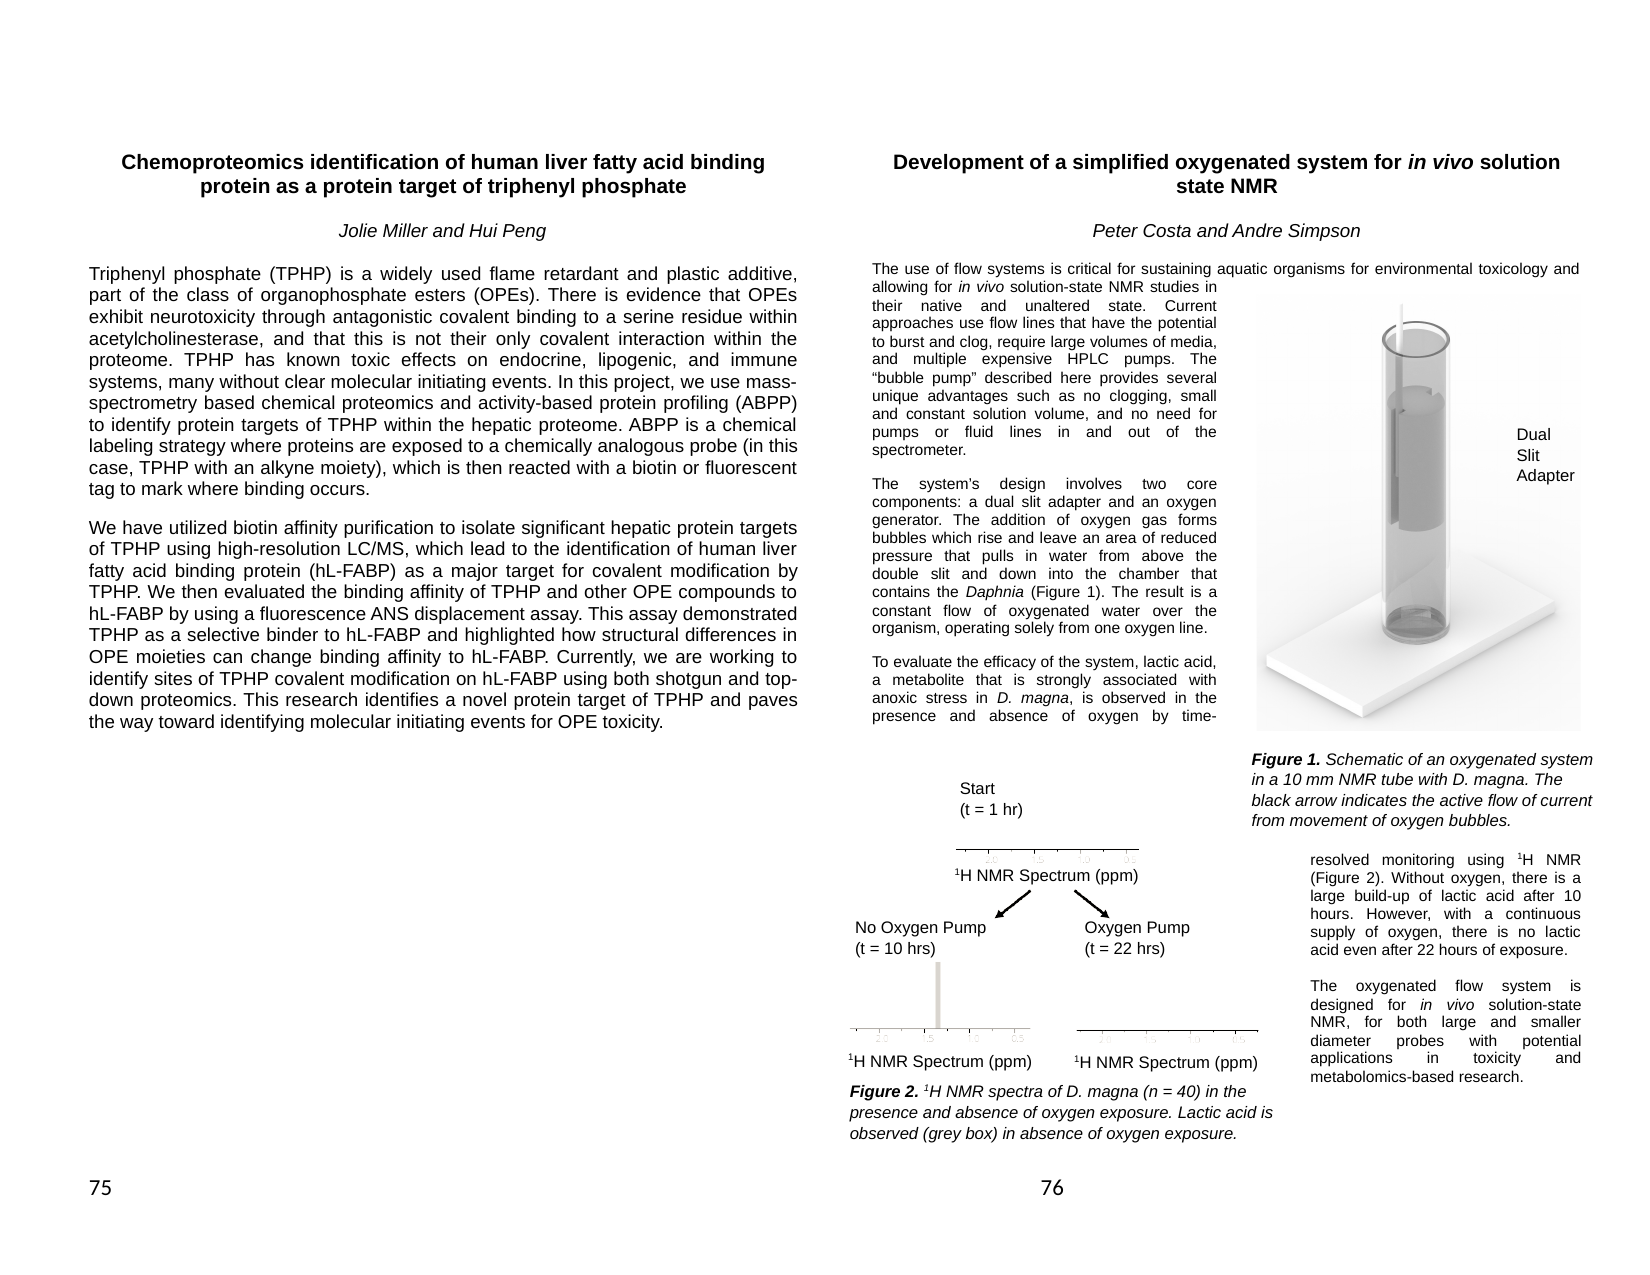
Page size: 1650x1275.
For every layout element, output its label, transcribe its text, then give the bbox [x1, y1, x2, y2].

text We have utilized biotin affinity purification to isolate significant hepatic protein targets of TPHP using high-resolution LC/MS, which lead to the identification of human liver fatty acid binding protein (hL-FABP) as a major target for covalent modification by TPHP. We then evaluated the binding affinity of TPHP and other OPE compounds to hL-FABP by using a fluorescence ANS displacement assay. This assay demonstrated TPHP as a selective binder to hL-FABP and highlighted how structural differences in OPE moieties can change binding affinity to hL-FABP. Currently, we are working to identify sites of TPHP covalent modification on hL-FABP using both shotgun and top-down proteomics. This research identifies a novel protein target of TPHP and paves the way toward identifying molecular initiating events for OPE toxicity. [89, 516, 798, 732]
text The use of flow systems is critical for sustaining aquatic organisms for environmental toxicology and allowing for in vivo solution-state NMR studies in their native and unaltered state. Current approaches use flow lines that have the potential to burst and clog, require large volumes of media, and multiple expensive HPLC pumps. The “bubble pump” described here provides several unique advantages such as no clogging, small and constant solution volume, and no need for pumps or fluid lines in and out of the spectrometer. [872, 260, 1581, 458]
text To evaluate the efficacy of the system, lactic acid, a metabolite that is strongly associated with anoxic stress in D. magna, is observed in the presence and absence of oxygen by time-resolved monitoring using 1H NMR (Figure 2). Without oxygen, there is a large build-up of lactic acid after 10 hours. However, with a continuous supply of oxygen, there is no lactic acid even after 22 hours of exposure. [1291, 843, 1581, 959]
text To evaluate the efficacy of the system, lactic acid, a metabolite that is strongly associated with anoxic stress in D. magna, is observed in the presence and absence of oxygen by time-resolved monitoring using 1H NMR (Figure 2). Without oxygen, there is a large build-up of lactic acid after 10 hours. However, with a continuous supply of oxygen, there is no lactic acid even after 22 hours of exposure. [872, 653, 1236, 741]
text Development of a simplified oxygenated system for in vivo solution state NMR [872, 150, 1581, 198]
text The oxygenated flow system is designed for in vivo solution-state NMR, for both large and smaller diameter probes with potential applications in toxicity and metabolomics-based research. [1291, 977, 1581, 1085]
text protein as a protein target of triphenyl phosphate [89, 174, 798, 198]
text Triphenyl phosphate (TPHP) is a widely used flame retardant and plastic additive, part of the class of organophosphate esters (OPEs). There is evidence that OPEs exhibit neurotoxicity through antagonistic covalent binding to a serine residue within acetylcholinesterase, and that this is not their only covalent interaction within the proteome. TPHP has known toxic effects on endocrine, lipogenic, and immune systems, many without clear molecular initiating events. In this project, we use mass-spectrometry based chemical proteomics and activity-based protein profiling (ABPP) to identify protein targets of TPHP within the hepatic proteome. ABPP is a chemical labeling strategy where proteins are exposed to a chemically analogous probe (in this case, TPHP with an alkyne moiety), which is then reacted with a biotin or fluorescent tag to mark where binding occurs. [89, 263, 798, 500]
text The system’s design involves two core components: a dual slit adapter and an oxygen generator. The addition of oxygen gas forms bubbles which rise and leave an area of reduced pressure that pulls in water from above the double slit and down into the chamber that contains the Daphnia (Figure 1). The result is a constant flow of oxygenated water over the organism, operating solely from one oxygen line. [872, 475, 1236, 637]
text Chemoproteomics identification of human liver fatty acid binding [89, 150, 798, 174]
text Jolie Miller and Hui Peng [89, 219, 798, 241]
text Peter Costa and Andre Simpson [872, 219, 1581, 241]
